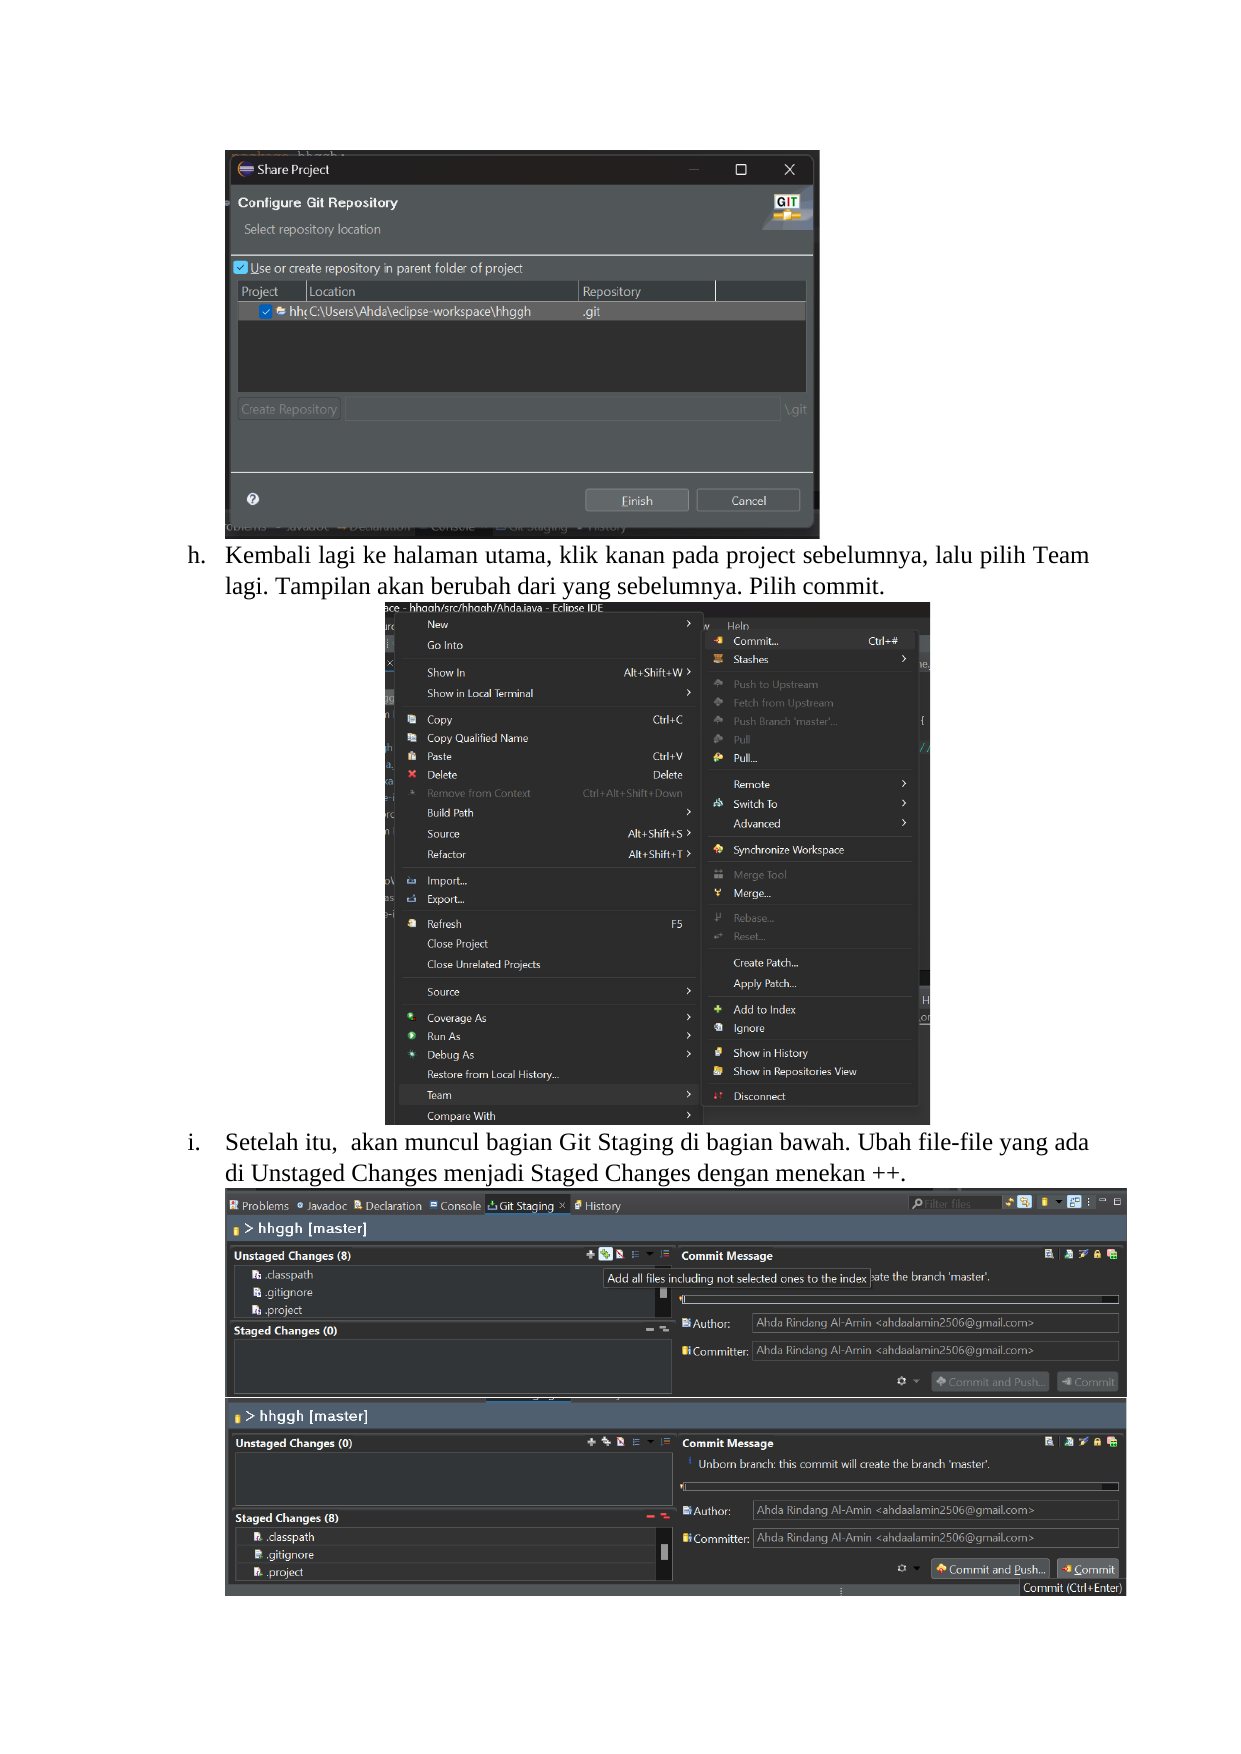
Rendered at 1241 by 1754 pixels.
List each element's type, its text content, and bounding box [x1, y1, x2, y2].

list Setelah itu, akan muncul bagian Git Staging di bagian bawah. Ubah file-file yang ada di Unstaged Changes menjadi Staged Changes dengan menekan ++. [187, 1127, 1090, 1187]
picture [225, 150, 820, 539]
picture [225, 1398, 1127, 1596]
picture [385, 602, 931, 1125]
list Kembali lagi ke halaman utama, klik kanan pada project sebelumnya, lalu pilih Team lagi. Tampilan akan berubah dari yang sebelumnya. Pilih commit. [187, 540, 1090, 600]
picture [225, 1188, 1127, 1397]
